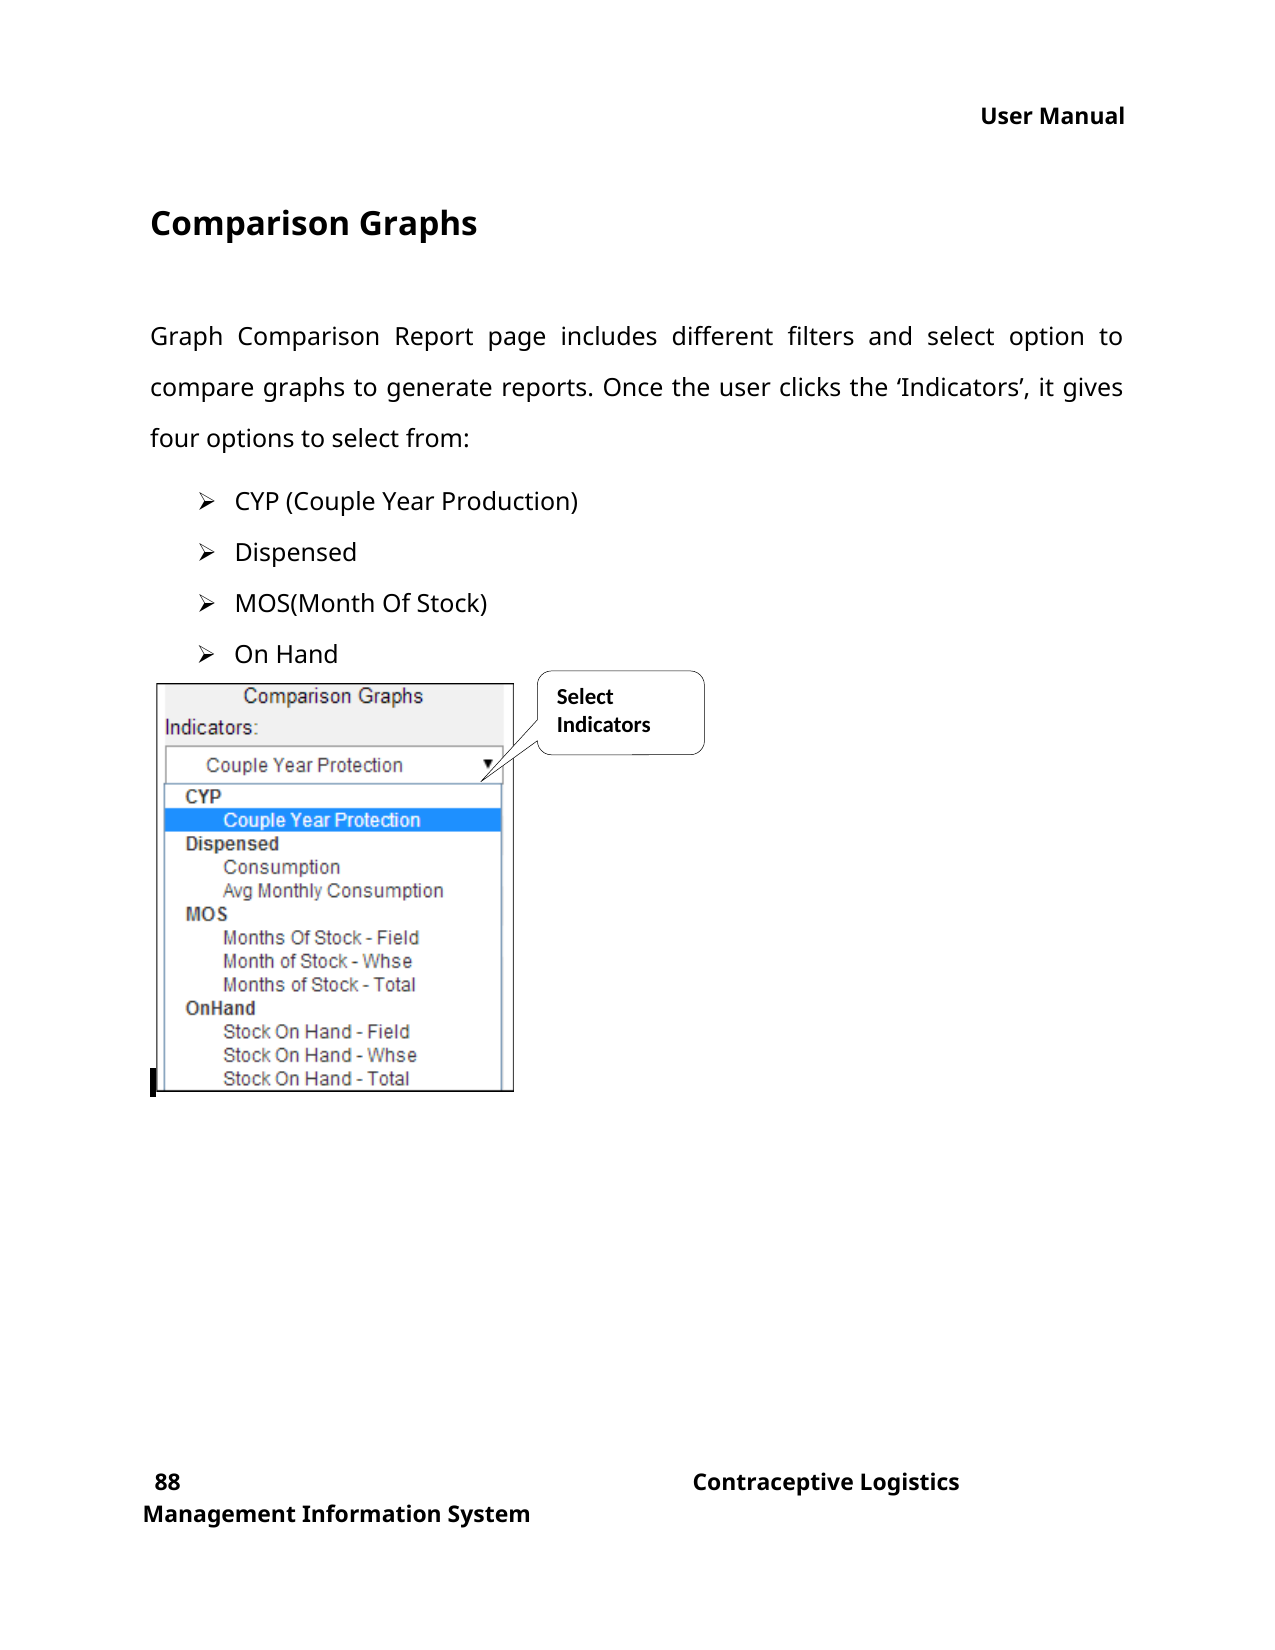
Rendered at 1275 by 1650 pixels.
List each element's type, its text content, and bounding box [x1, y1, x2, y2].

subtitle Comparison Graphs [150, 200, 1125, 245]
picture [156, 683, 514, 1092]
list On Hand [196, 637, 1125, 671]
text Graph Comparison Report page includes different filters and select option to compare graphs to generate reports. Once the user clicks the ‘Indicators’, it gives four options to select from: [150, 318, 1125, 454]
list CYP (Couple Year Production) [197, 484, 1125, 518]
list MOS(Month Of Stock) [197, 586, 1125, 620]
list Dispensed [197, 535, 1125, 569]
